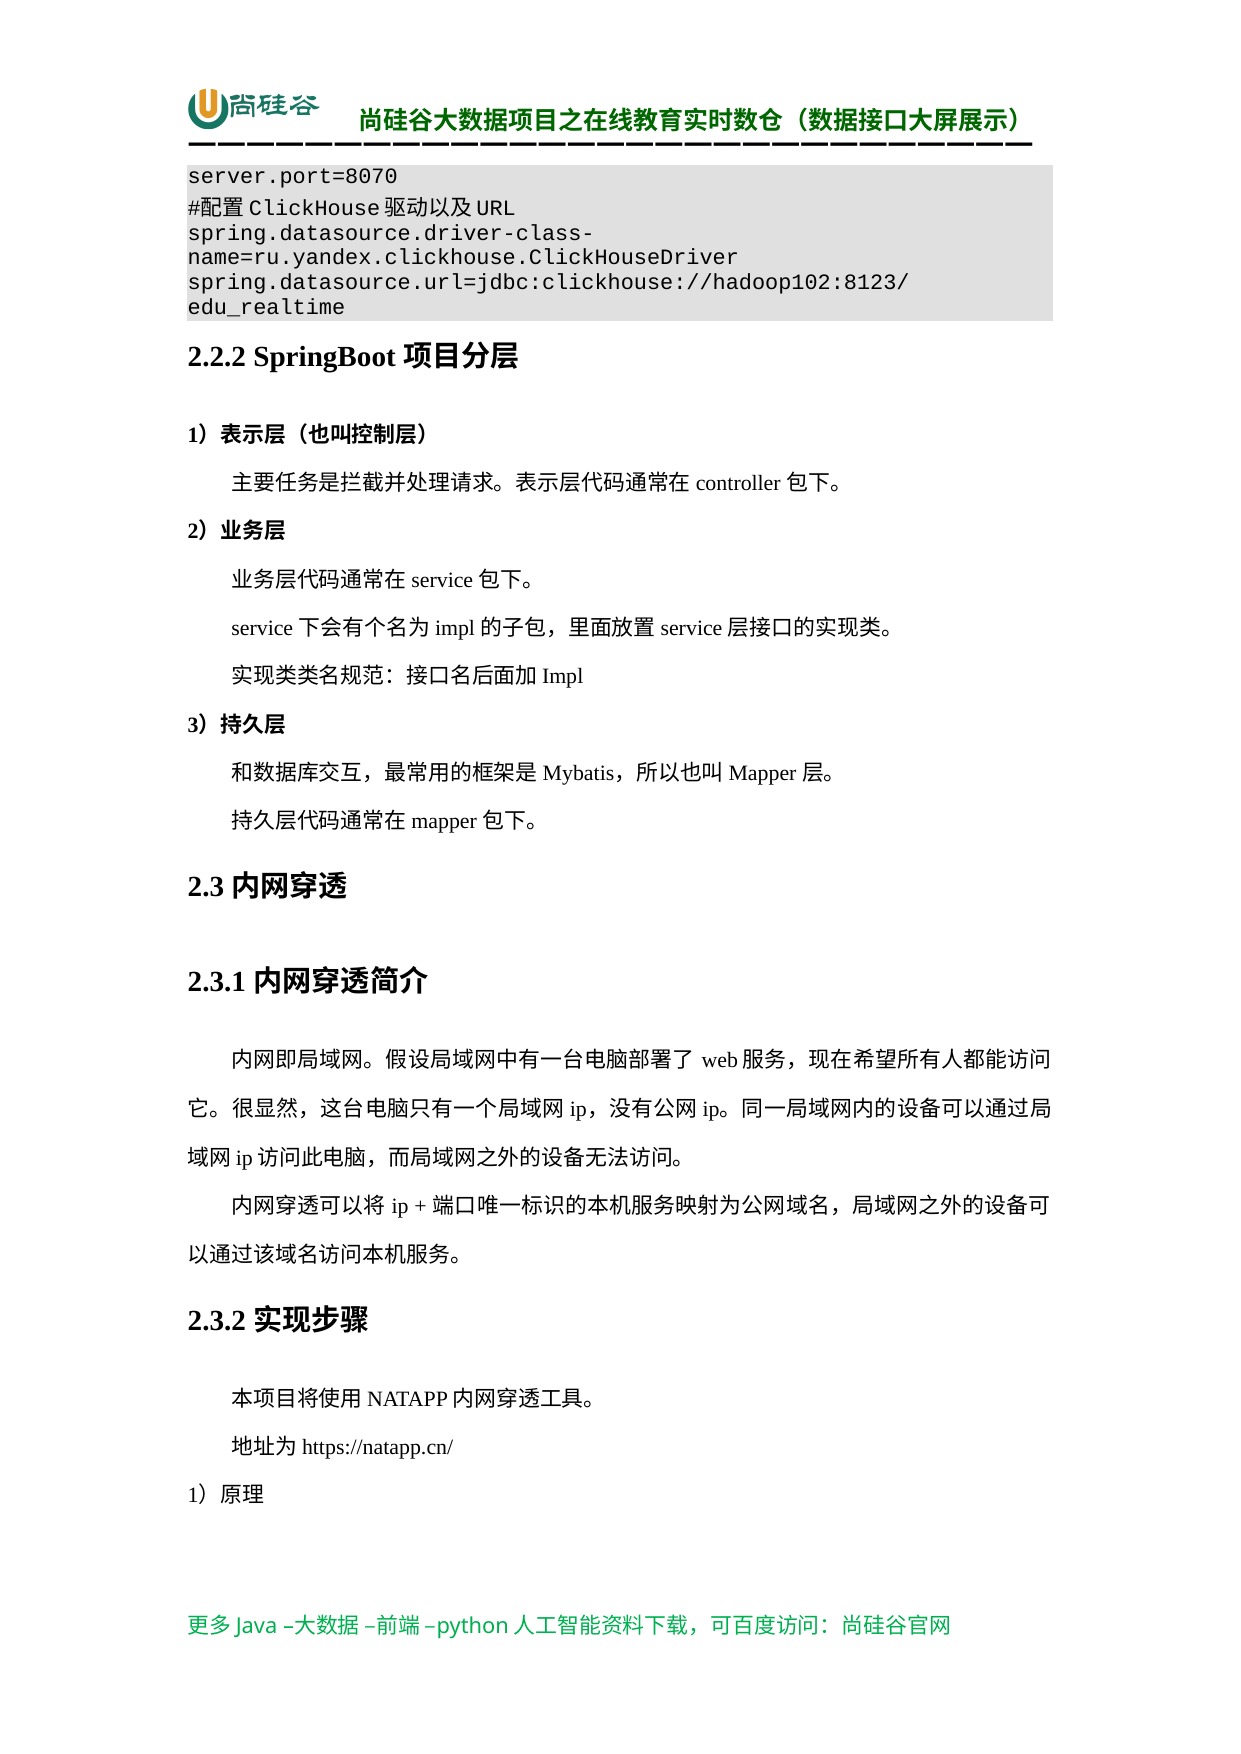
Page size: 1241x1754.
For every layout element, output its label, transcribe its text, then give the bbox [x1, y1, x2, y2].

text 业务层代码通常在 service 包下。 [187, 561, 1053, 594]
text 持久层代码通常在 mapper 包下。 [187, 803, 1053, 835]
subtitle 2.3.1 内网穿透简介 [187, 947, 1053, 1012]
text 内网即局域网。假设局域网中有一台电脑部署了web服务，现在希望所有人都能访问它。很显然，这台电脑只有一个局域网ip，没有公网ip。同一局域网内的设备可以通过局域网ip访问此电脑，而局域网之外的设备无法访问。 [187, 1042, 1053, 1172]
text 实现类类名规范：接口名后面加Impl [187, 658, 1053, 690]
text 主要任务是拦截并处理请求。表示层代码通常在 controller 包下。 [187, 464, 1053, 497]
text 地址为 https://natapp.cn/ [187, 1429, 1053, 1461]
text #配置ClickHouse驱动以及URL [187, 190, 1053, 222]
text 3）持久层 [187, 706, 1053, 739]
subtitle 2.3.2 实现步骤 [187, 1285, 1053, 1350]
picture [187, 88, 321, 130]
text 2）业务层 [187, 513, 1053, 545]
text 和数据库交互，最常用的框架是 Mybatis，所以也叫 Mapper 层。 [187, 754, 1053, 787]
text spring.datasource.url=jdbc:clickhouse://hadoop102:8123/edu_realtime [187, 271, 1053, 321]
text server.port=8070 [187, 165, 1053, 190]
text service 下会有个名为 impl 的子包，里面放置 service 层接口的实现类。 [187, 609, 1053, 642]
text 1）原理 [187, 1477, 1053, 1509]
text spring.datasource.driver-class-name=ru.yandex.clickhouse.ClickHouseDriver [187, 222, 1053, 271]
subtitle 2.2.2 SpringBoot 项目分层 [187, 321, 1053, 386]
text 本项目将使用NATAPP内网穿透工具。 [187, 1380, 1053, 1413]
text 内网穿透可以将 ip + 端口唯一标识的本机服务映射为公网域名，局域网之外的设备可以通过该域名访问本机服务。 [187, 1188, 1053, 1269]
text 1）表示层（也叫控制层） [187, 416, 1053, 449]
subtitle 2.3 内网穿透 [187, 851, 1053, 916]
